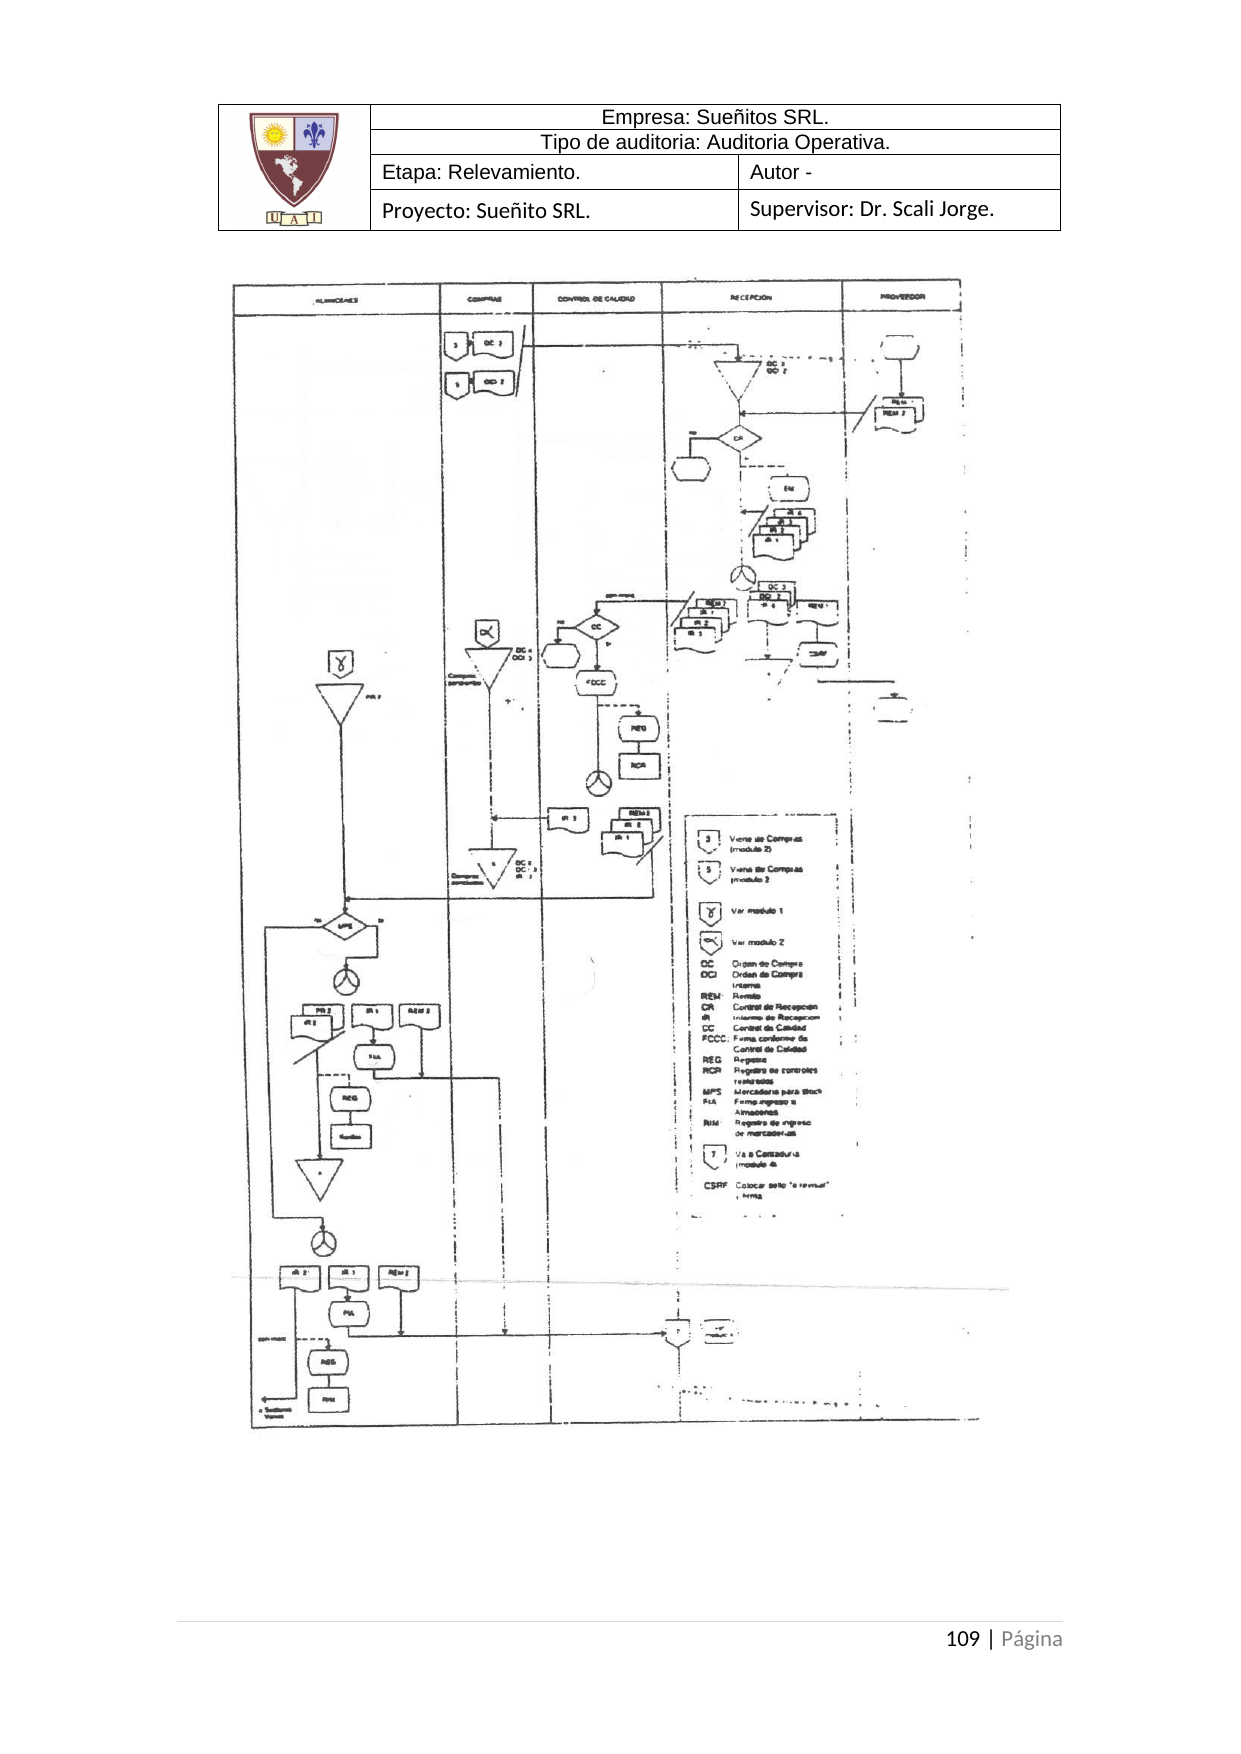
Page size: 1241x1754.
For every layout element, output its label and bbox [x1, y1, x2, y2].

picture [231, 258, 1010, 1440]
picture [229, 105, 360, 230]
